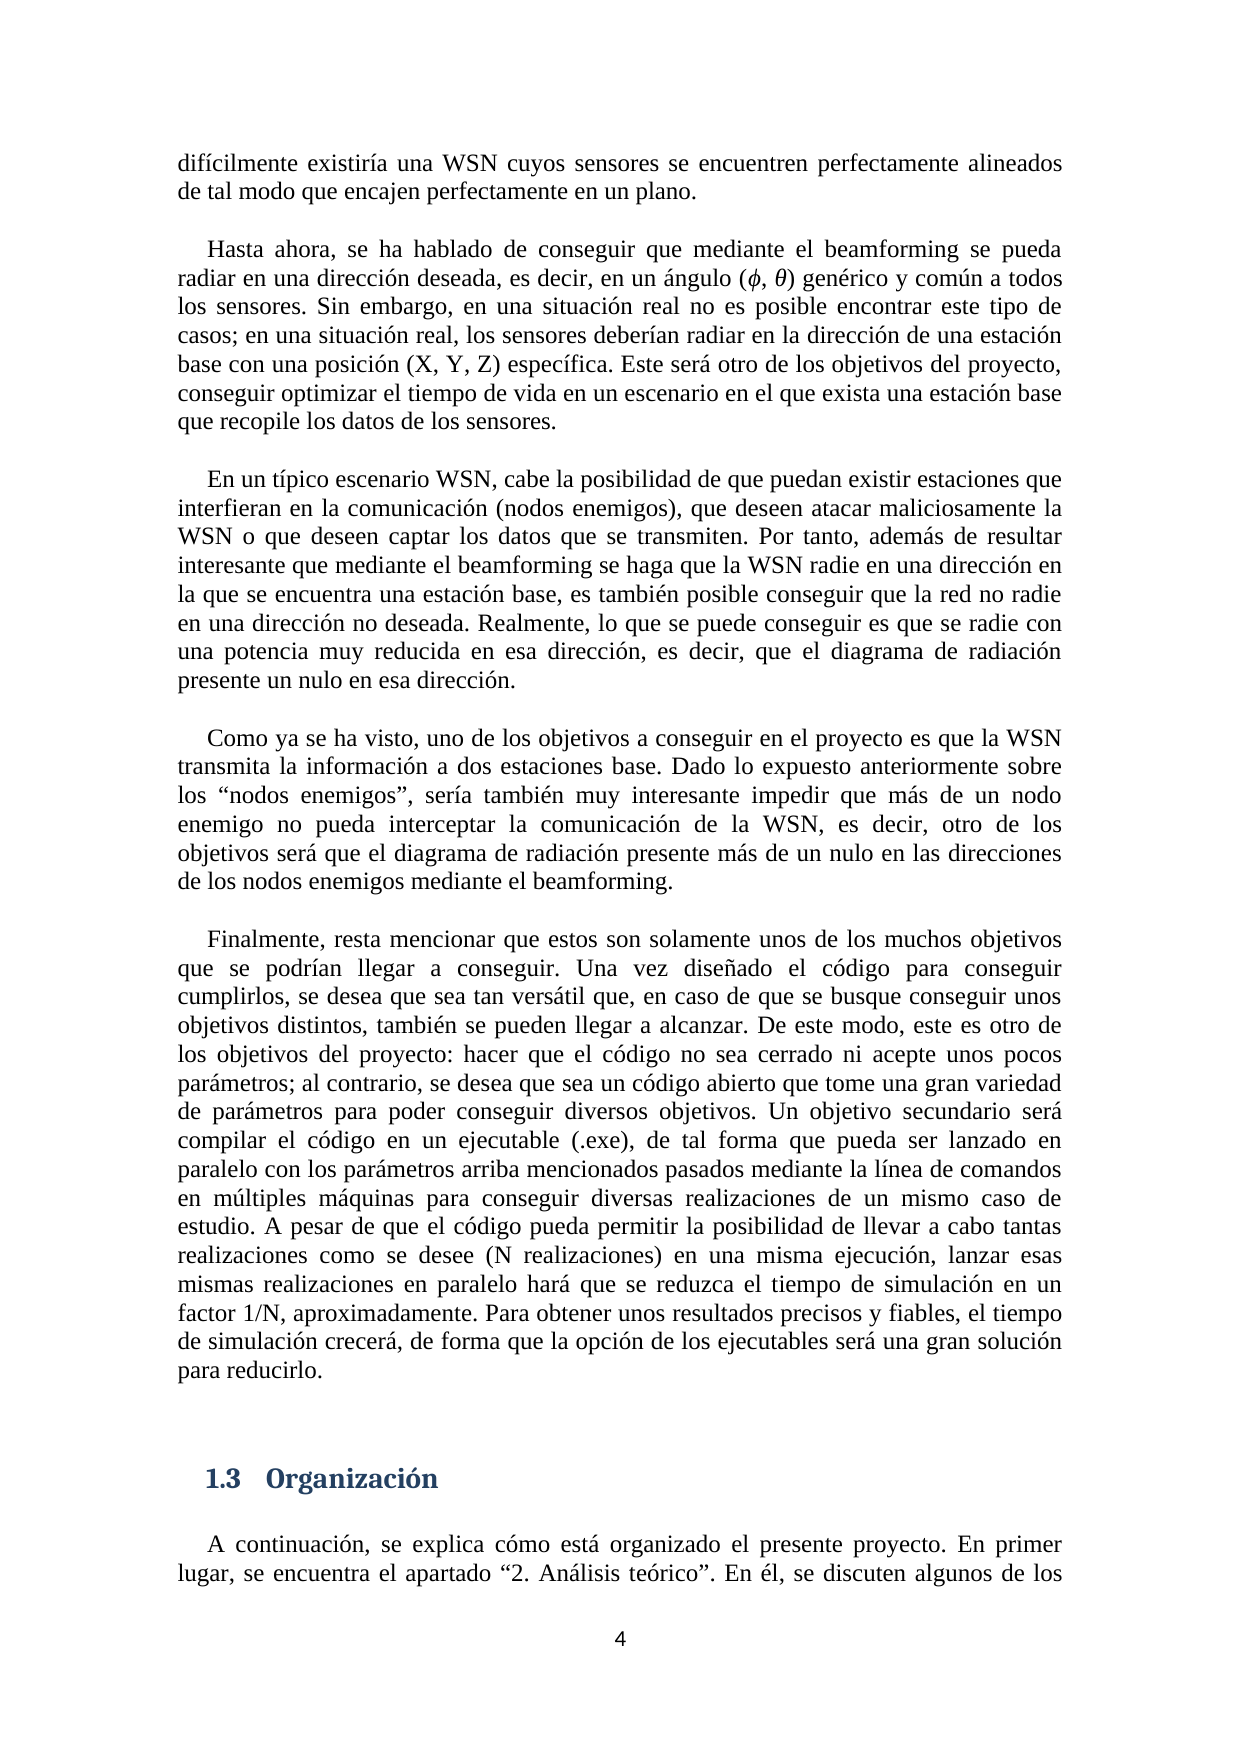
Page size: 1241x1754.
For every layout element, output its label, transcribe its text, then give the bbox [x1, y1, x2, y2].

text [177, 148, 1063, 205]
text En un típico escenario WSN, cabe la posibilidad de que puedan existir estaciones que interfieran en la comunicación (nodos enemigos), que deseen atacar maliciosamente la WSN o que deseen captar los datos que se transmiten. Por tanto, además de resultar interesante que mediante el beamforming se haga que la WSN radie en una dirección en la que se encuentra una estación base, es también posible conseguir que la red no radie en una dirección no deseada. Realmente, lo que se puede conseguir es que se radie con una potencia muy reducida en esa dirección, es decir, que el diagrama de radiación presente un nulo en esa dirección. [177, 464, 1063, 694]
text Hasta ahora, se ha hablado de conseguir que mediante el beamforming se pueda radiar en una dirección deseada, es decir, en un ángulo (ϕ, θ) genérico y común a todos los sensores. Sin embargo, en una situación real no es posible encontrar este tipo de casos; en una situación real, los sensores deberían radiar en la dirección de una estación base con una posición (X, Y, Z) específica. Este será otro de los objetivos del proyecto, conseguir optimizar el tiempo de vida en un escenario en el que exista una estación base que recopile los datos de los sensores. [177, 234, 1063, 435]
text Finalmente, resta mencionar que estos son solamente unos de los muchos objetivos que se podrían llegar a conseguir. Una vez diseñado el código para conseguir cumplirlos, se desea que sea tan versátil que, en caso de que se busque conseguir unos objetivos distintos, también se pueden llegar a alcanzar. De este modo, este es otro de los objetivos del proyecto: hacer que el código no sea cerrado ni acepte unos pocos parámetros; al contrario, se desea que sea un código abierto que tome una gran variedad de parámetros para poder conseguir diversos objetivos. Un objetivo secundario será compilar el código en un ejecutable (.exe), de tal forma que pueda ser lanzado en paralelo con los parámetros arriba mencionados pasados mediante la línea de comandos en múltiples máquinas para conseguir diversas realizaciones de un mismo caso de estudio. A pesar de que el código pueda permitir la posibilidad de llevar a cabo tantas realizaciones como se desee (N realizaciones) en una misma ejecución, lanzar esas mismas realizaciones en paralelo hará que se reduzca el tiempo de simulación en un factor 1/N, aproximadamente. Para obtener unos resultados precisos y fiables, el tiempo de simulación crecerá, de forma que la opción de los ejecutables será una gran solución para reducirlo. [177, 924, 1063, 1384]
text Como ya se ha visto, uno de los objetivos a conseguir en el proyecto es que la WSN transmita la información a dos estaciones base. Dado lo expuesto anteriormente sobre los “nodos enemigos”, sería también muy interesante impedir que más de un nodo enemigo no pueda interceptar la comunicación de la WSN, es decir, otro de los objetivos será que el diagrama de radiación presente más de un nulo en las direcciones de los nodos enemigos mediante el beamforming. [177, 723, 1063, 895]
subtitle Organización [206, 1462, 1063, 1496]
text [177, 1529, 1063, 1587]
